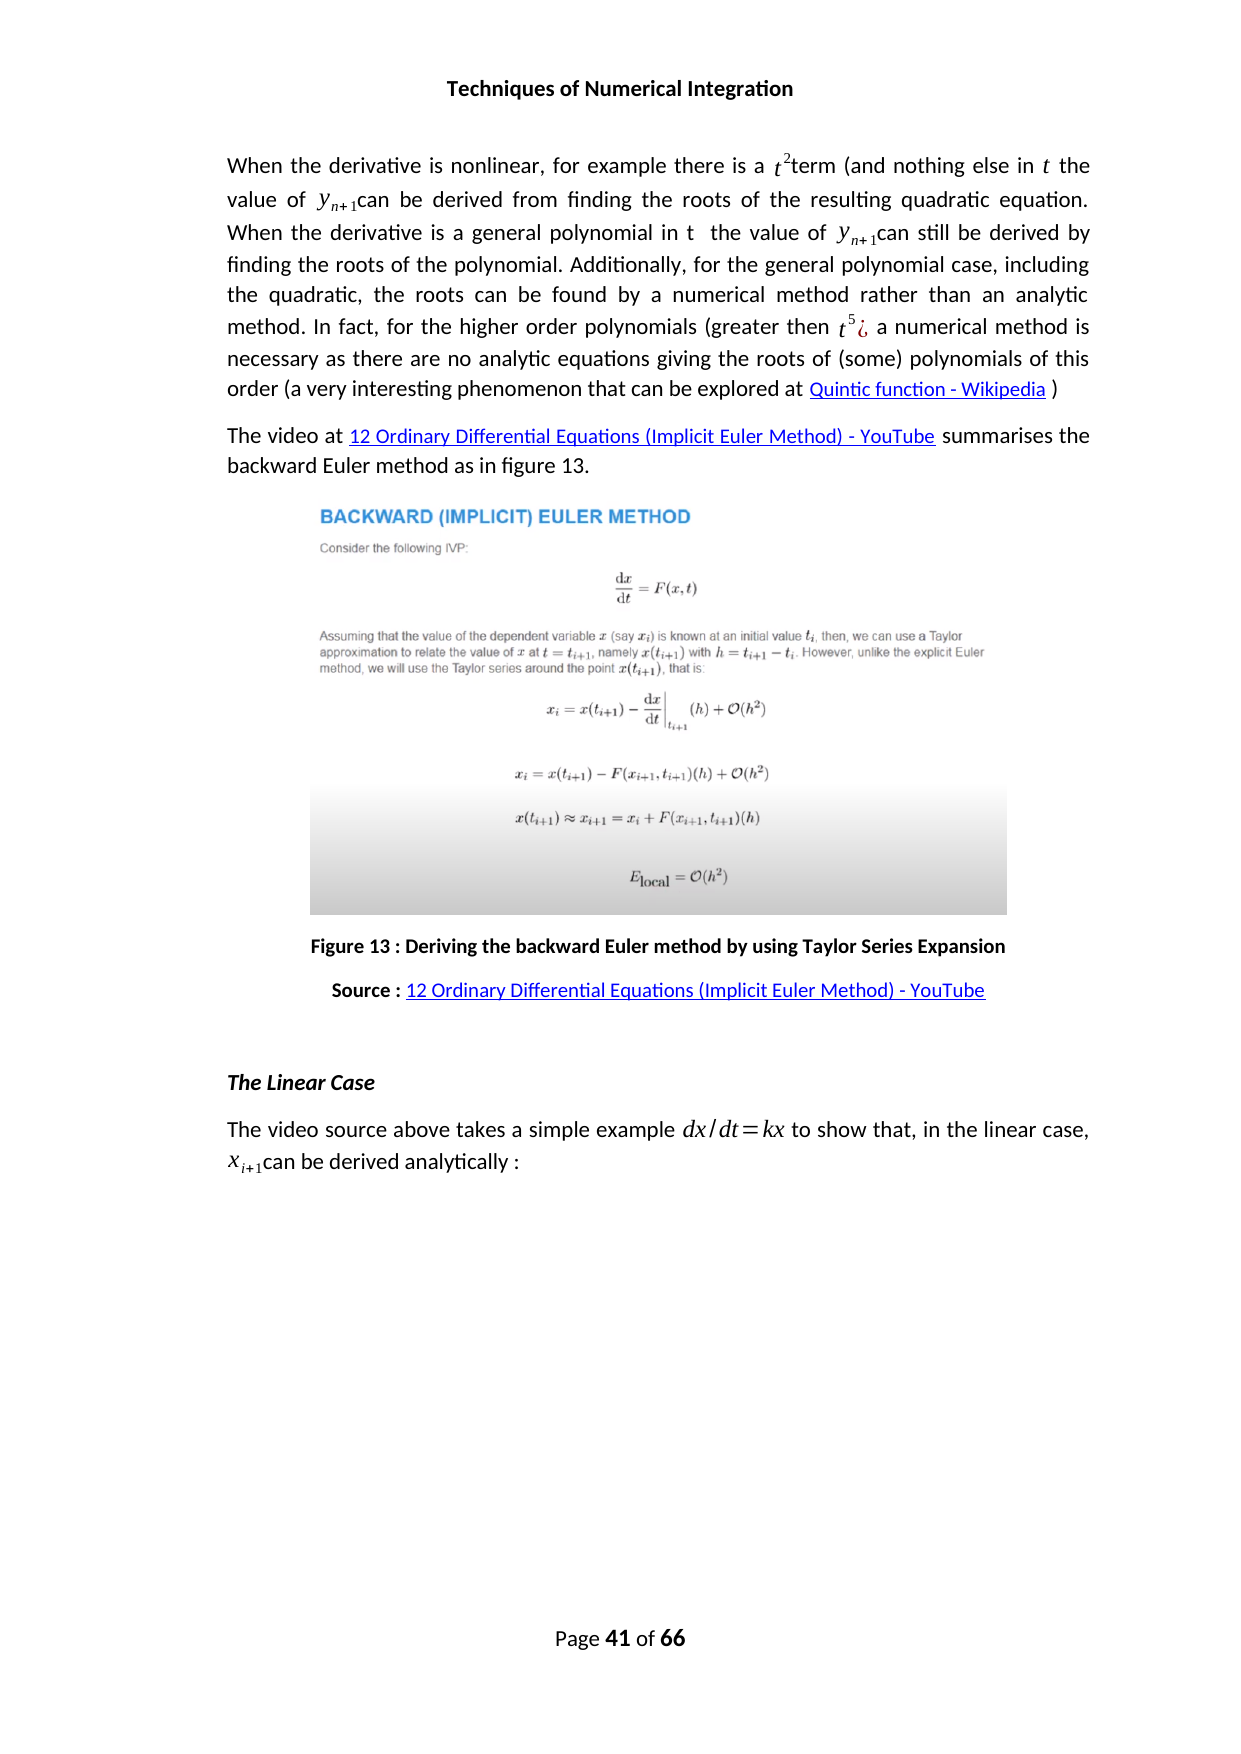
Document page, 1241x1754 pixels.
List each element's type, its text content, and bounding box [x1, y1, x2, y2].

text Figure 13 : Deriving the backward Euler method by using Taylor Series Expansion [227, 933, 1090, 959]
text The Linear Case [227, 1068, 1090, 1096]
text The video at 12 Ordinary Differential Equations (Implicit Euler Method) - YouTube summarises the backward Euler method as in figure 13. [227, 421, 1090, 479]
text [227, 150, 1090, 402]
text The video source above takes a simple example to show that, in the linear case, can be derived analytically : [227, 1115, 1090, 1177]
text Source : 12 Ordinary Differential Equations (Implicit Euler Method) - YouTube [227, 977, 1090, 1003]
picture [310, 498, 1007, 915]
